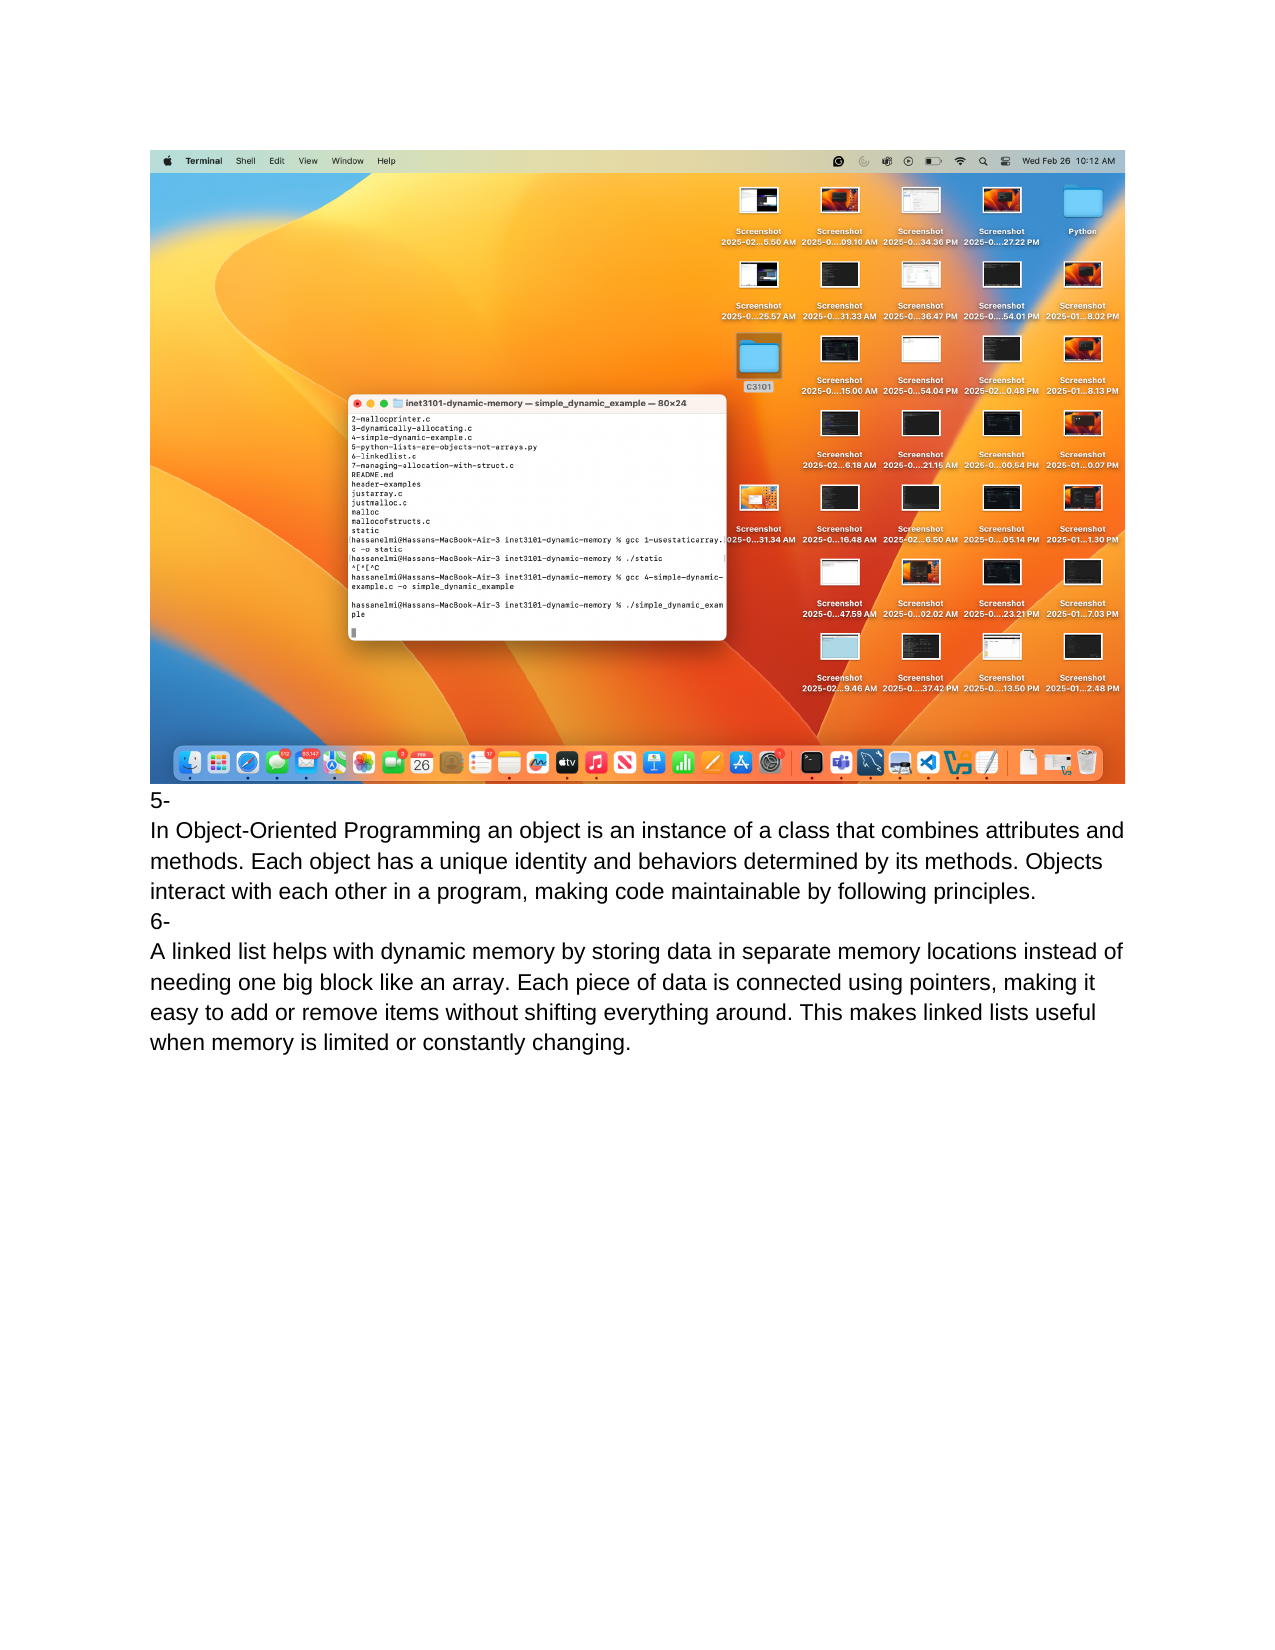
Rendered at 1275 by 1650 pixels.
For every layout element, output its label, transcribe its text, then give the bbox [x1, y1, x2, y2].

text 6- [150, 908, 1125, 934]
text In Object-Oriented Programming an object is an instance of a class that combines attributes and methods. Each object has a unique identity and behaviors determined by its methods. Objects interact with each other in a program, making code maintainable by following principles. [150, 817, 1125, 904]
text A linked list helps with dynamic memory by storing data in separate memory locations instead of needing one big block like an array. Each piece of data is connected using pointers, making it easy to add or remove items without shifting everything around. This makes linked lists useful when memory is limited or constantly changing. [150, 938, 1125, 1055]
text 5- [150, 787, 1125, 813]
picture [150, 150, 1125, 784]
